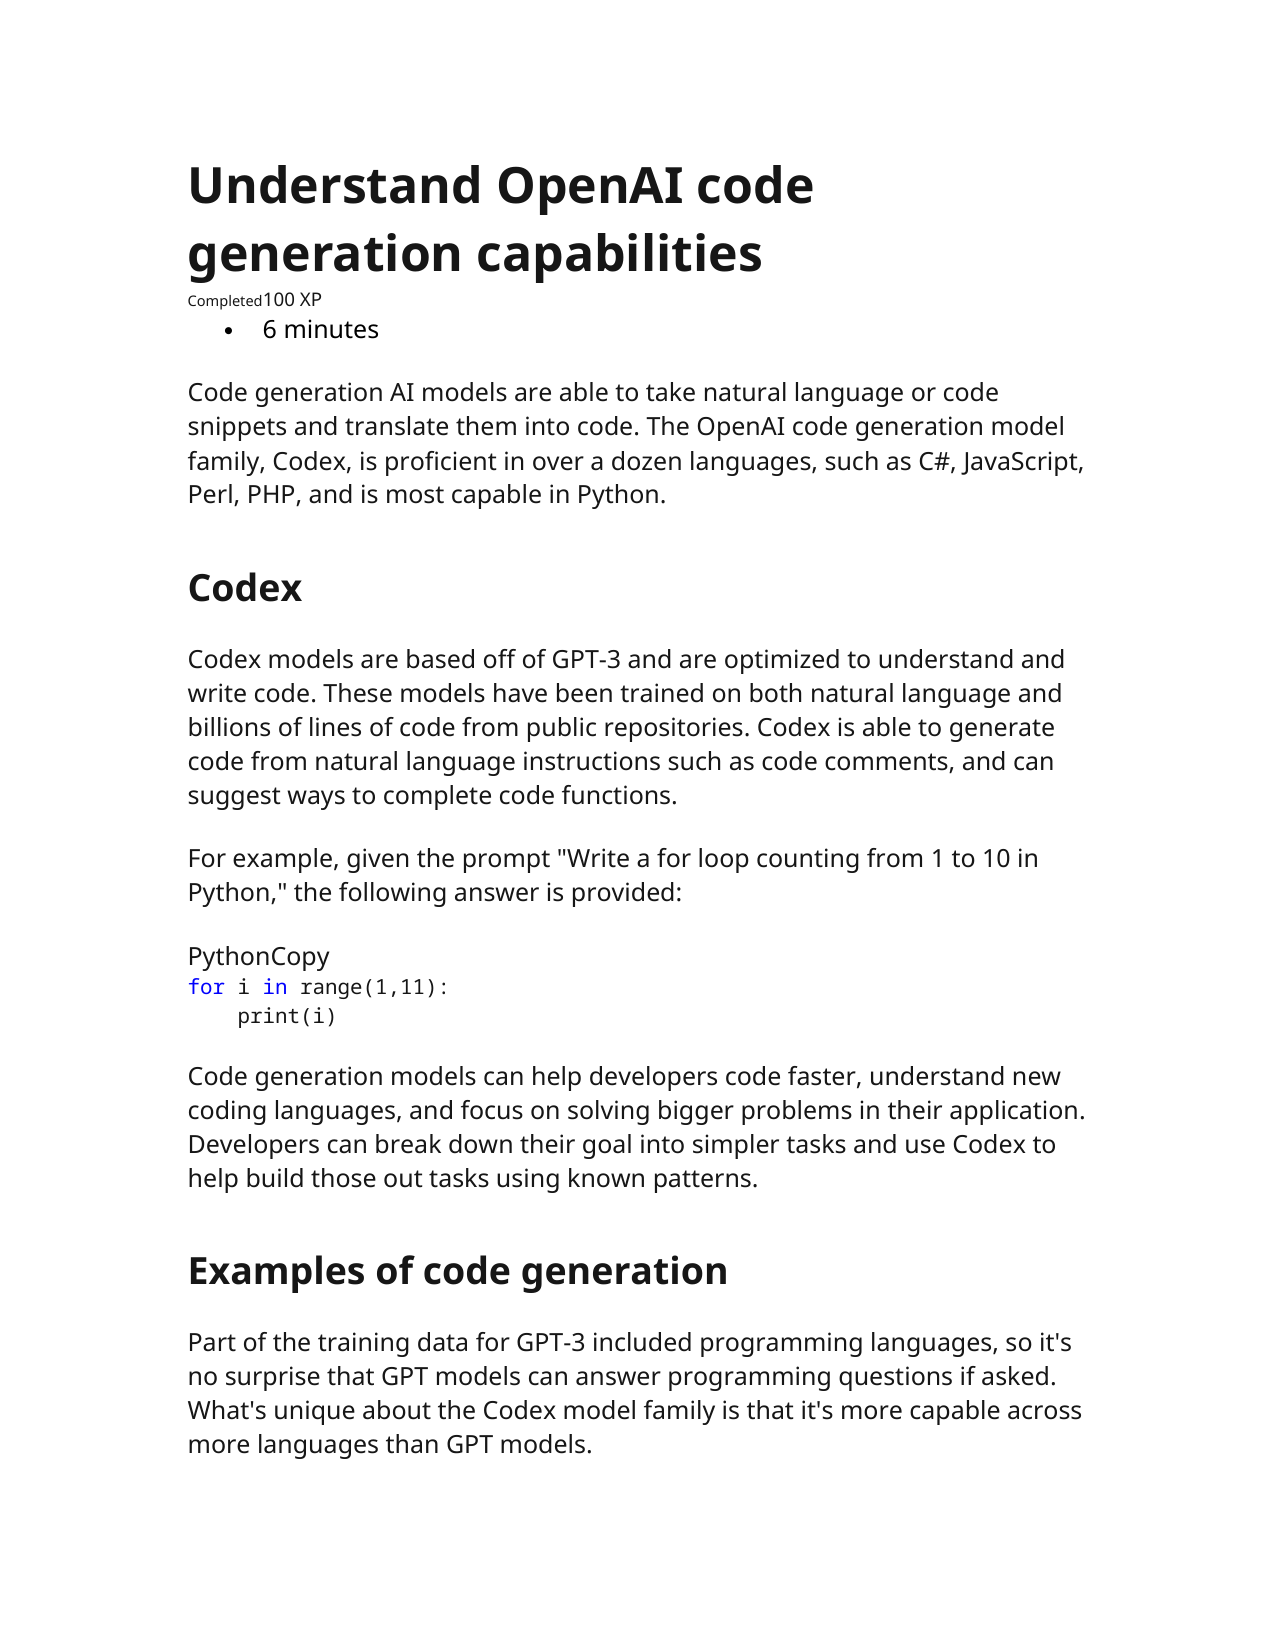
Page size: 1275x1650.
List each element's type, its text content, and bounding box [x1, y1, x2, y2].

text Codex models are based off of GPT-3 and are optimized to understand and write code. These models have been trained on both natural language and billions of lines of code from public repositories. Codex is able to generate code from natural language instructions such as code comments, and can suggest ways to complete code functions. [187, 641, 1087, 812]
list 6 minutes [225, 312, 1087, 346]
text Completed100 XP [187, 286, 1087, 312]
text for i in range(1,11): [187, 972, 1087, 1001]
text print(i) [187, 1001, 1087, 1029]
text Part of the training data for GPT-3 included programming languages, so it's no surprise that GPT models can answer programming questions if asked. What's unique about the Codex model family is that it's more capable across more languages than GPT models. [187, 1325, 1087, 1461]
text Codex [187, 561, 1087, 612]
text Code generation models can help developers code faster, understand new coding languages, and focus on solving bigger problems in their application. Developers can break down their goal into simpler tasks and use Codex to help build those out tasks using known patterns. [187, 1058, 1087, 1194]
text Examples of code generation [187, 1244, 1087, 1296]
text Understand OpenAI code generation capabilities [187, 150, 1087, 286]
text For example, given the prompt "Write a for loop counting from 1 to 10 in Python," the following answer is provided: [187, 841, 1087, 909]
text Code generation AI models are able to take natural language or code snippets and translate them into code. The OpenAI code generation model family, Codex, is proficient in over a dozen languages, such as C#, JavaScript, Perl, PHP, and is most capable in Python. [187, 375, 1087, 511]
text PythonCopy [187, 938, 1087, 972]
